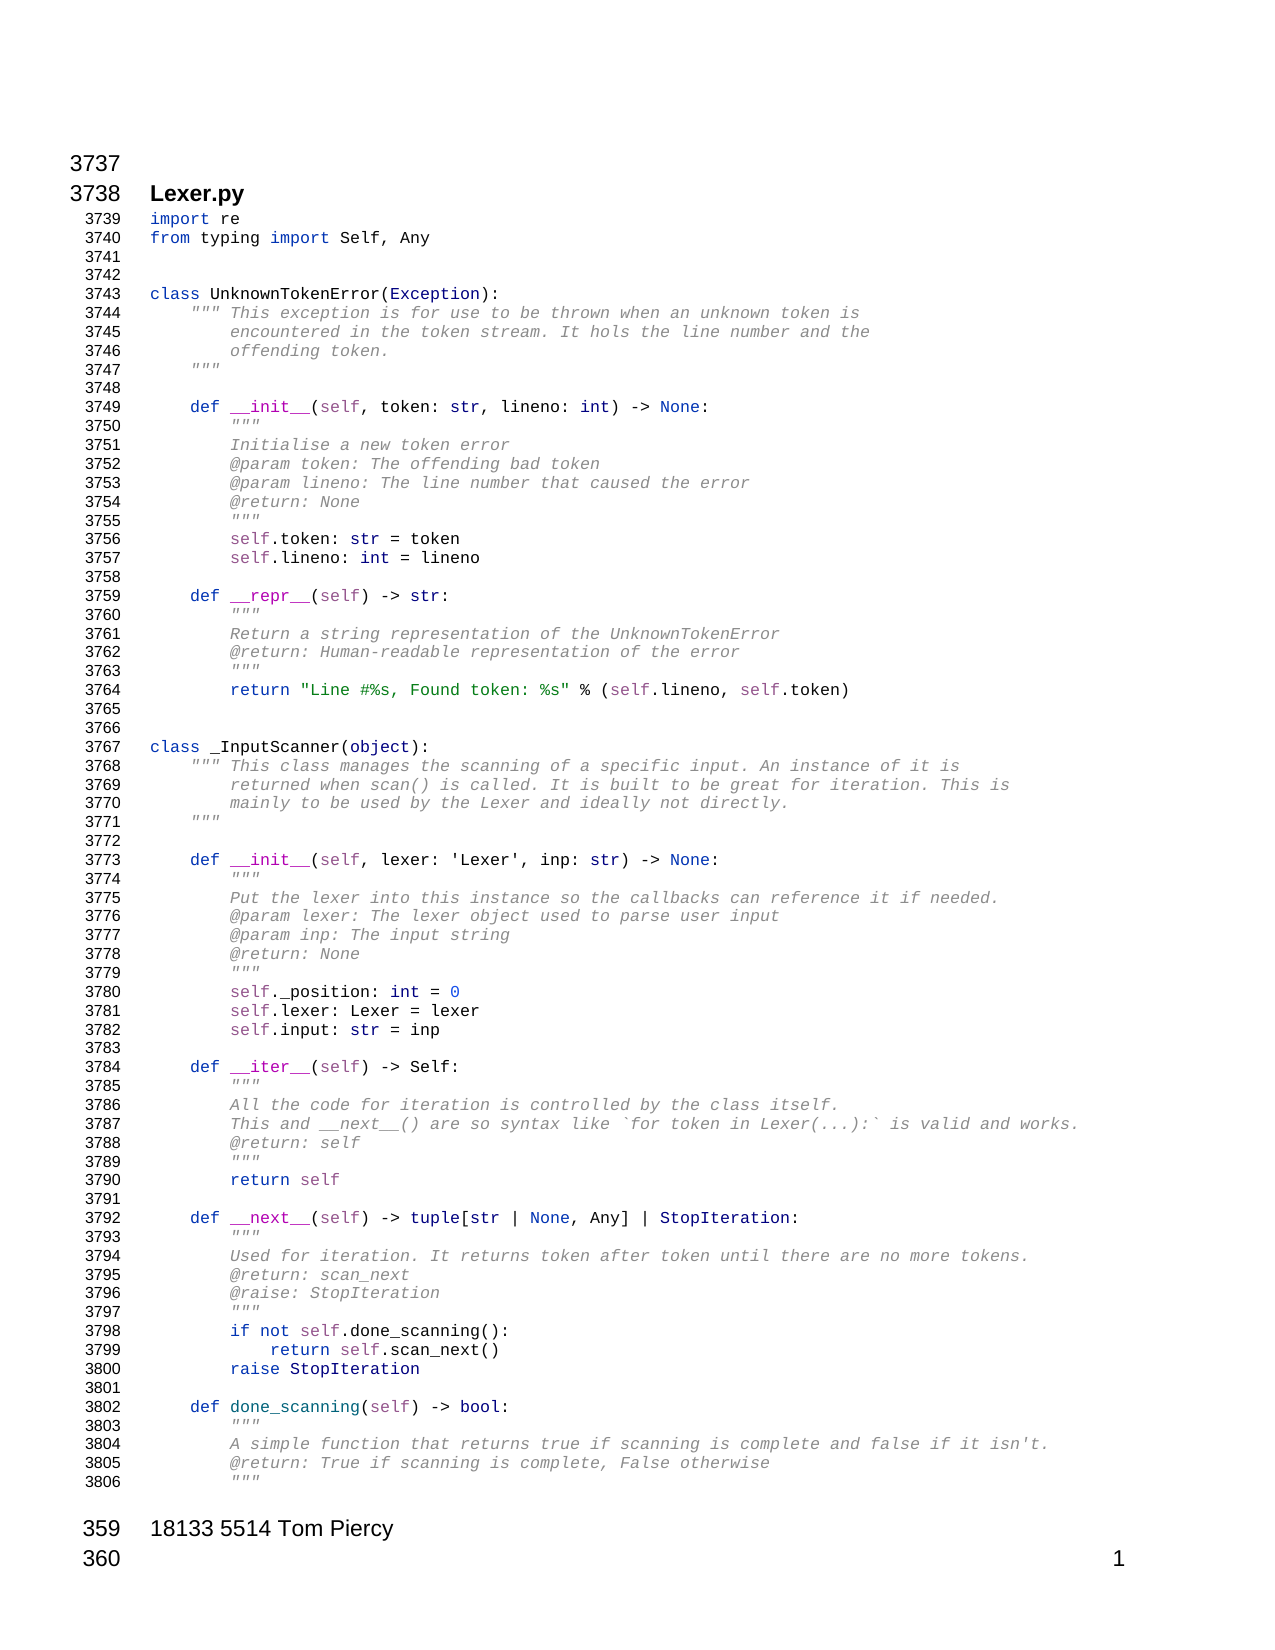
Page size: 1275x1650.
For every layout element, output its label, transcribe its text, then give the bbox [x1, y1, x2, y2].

text Lexer.py [150, 180, 1125, 207]
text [150, 210, 1125, 1492]
